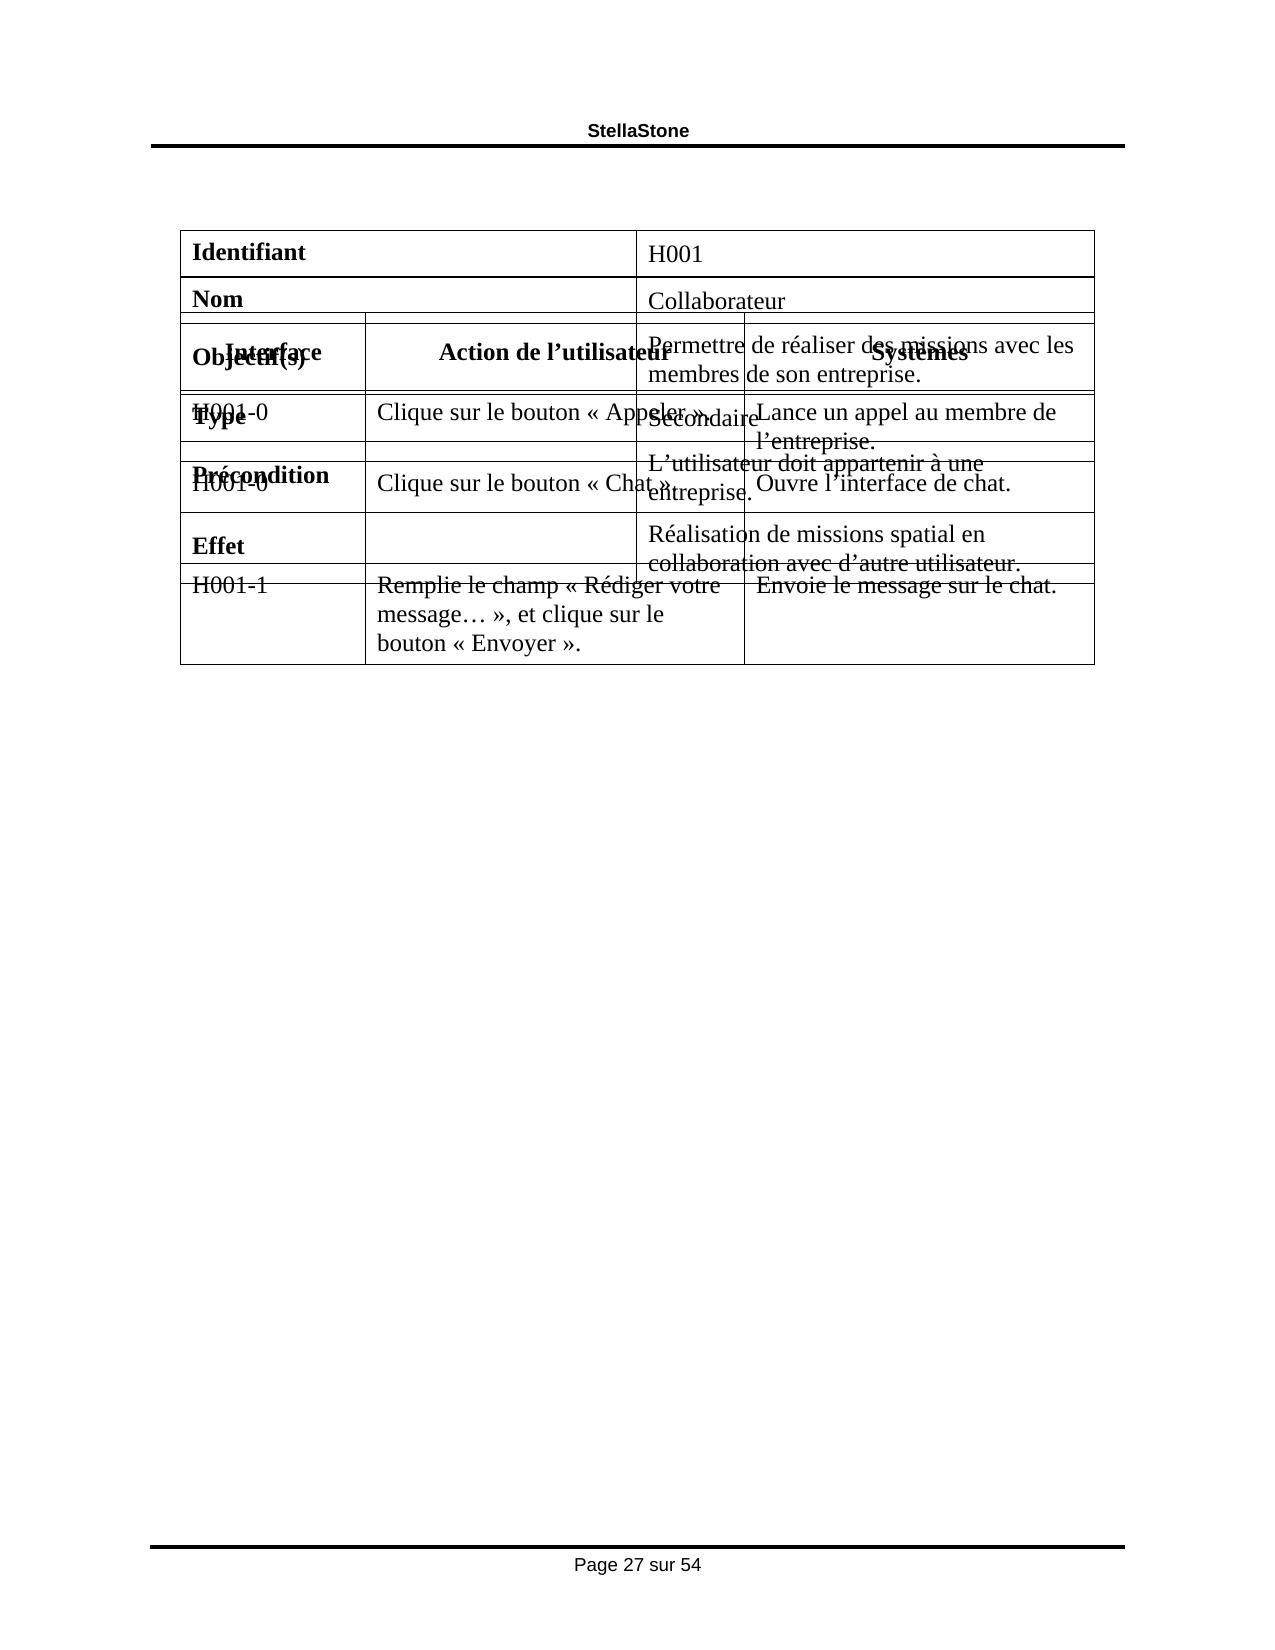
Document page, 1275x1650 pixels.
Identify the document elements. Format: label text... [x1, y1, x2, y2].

table_cell H001-0 [181, 462, 365, 563]
table_cell H001-0 [181, 391, 365, 461]
table_header Identifiant [181, 231, 636, 276]
table_header Systèmes [745, 313, 1094, 390]
table_cell Nom [181, 278, 636, 312]
table_cell Lance un appel au membre de l’entreprise. [745, 391, 1094, 461]
table_cell Clique sur le bouton « Appeler ». [366, 391, 744, 461]
table_cell Ouvre l’interface de chat. [745, 462, 1094, 563]
table_cell Clique sur le bouton « Chat ». [366, 462, 744, 563]
table_cell Collaborateur [637, 278, 1094, 312]
table_cell Remplie le champ « Rédiger votre message… », et clique sur le bouton « Envoyer ». [366, 564, 744, 664]
table_header H001 [637, 231, 1094, 276]
table_header Action de l’utilisateur [366, 313, 744, 390]
table_cell Envoie le message sur le chat. [745, 564, 1094, 664]
table_cell H001-1 [181, 564, 365, 664]
table_header Interface [181, 313, 365, 390]
